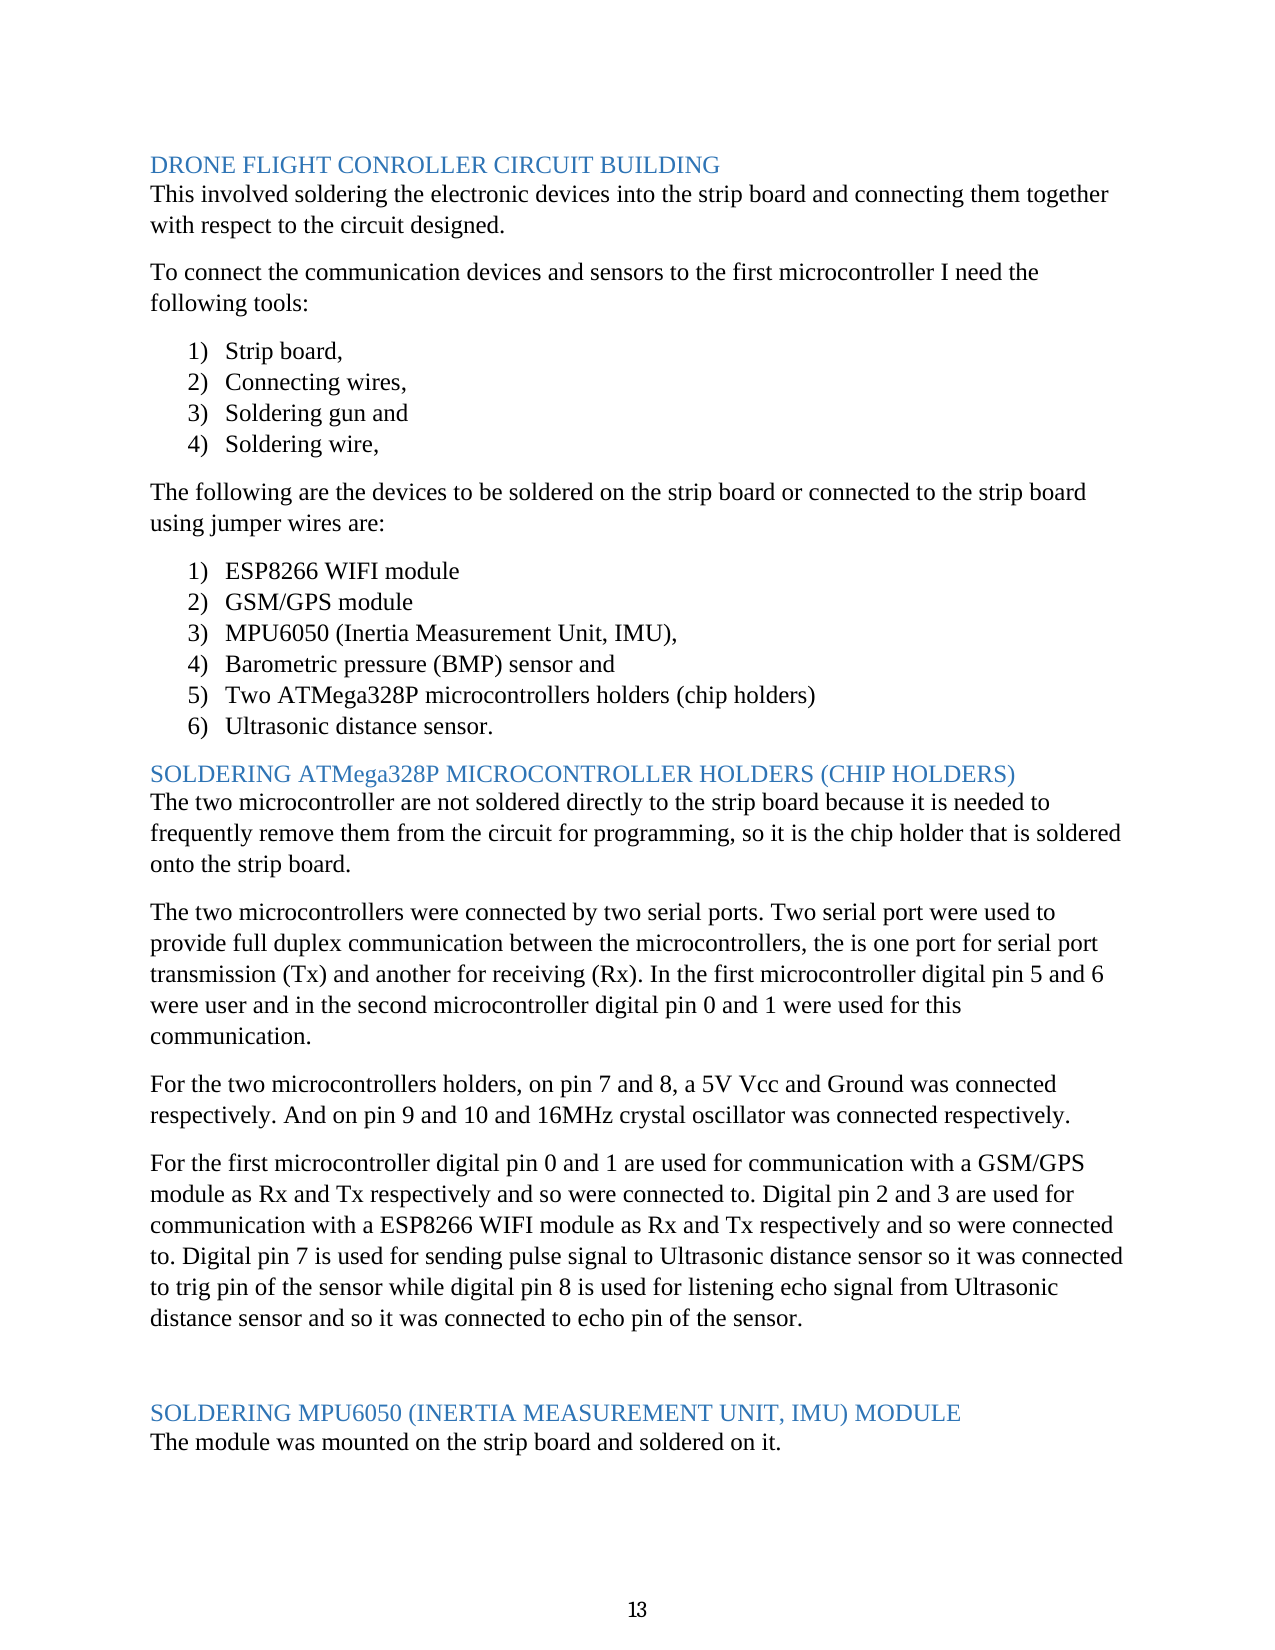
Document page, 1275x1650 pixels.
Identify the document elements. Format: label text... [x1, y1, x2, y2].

list Strip board, [187, 336, 1125, 365]
text For the first microcontroller digital pin 0 and 1 are used for communication with a GSM/GPS module as Rx and Tx respectively and so were connected to. Digital pin 2 and 3 are used for communication with a ESP8266 WIFI module as Rx and Tx respectively and so were connected to. Digital pin 7 is used for sending pulse signal to Ultrasonic distance sensor so it was connected to trig pin of the sensor while digital pin 8 is used for listening echo signal from Ultrasonic distance sensor and so it was connected to echo pin of the sensor. [150, 1148, 1125, 1332]
list Ultrasonic distance sensor. [187, 711, 1125, 740]
text The following are the devices to be soldered on the strip board or connected to the strip board using jumper wires are: [150, 477, 1125, 537]
list Soldering gun and [187, 398, 1125, 427]
subtitle DRONE FLIGHT CONROLLER CIRCUIT BUILDING [150, 150, 1125, 179]
list Two ATMega328P microcontrollers holders (chip holders) [187, 680, 1125, 709]
text The module was mounted on the strip board and soldered on it. [150, 1427, 1125, 1456]
list Connecting wires, [187, 367, 1125, 396]
text This involved soldering the electronic devices into the strip board and connecting them together with respect to the circuit designed. [150, 179, 1125, 238]
text The two microcontrollers were connected by two serial ports. Two serial port were used to provide full duplex communication between the microcontrollers, the is one port for serial port transmission (Tx) and another for receiving (Rx). In the first microcontroller digital pin 5 and 6 were user and in the second microcontroller digital pin 0 and 1 were used for this communication. [150, 897, 1125, 1050]
subtitle SOLDERING ATMega328P MICROCONTROLLER HOLDERS (CHIP HOLDERS) [150, 759, 1125, 787]
list MPU6050 (Inertia Measurement Unit, IMU), [187, 618, 1125, 647]
text To connect the communication devices and sensors to the first microcontroller I need the following tools: [150, 257, 1125, 317]
text For the two microcontrollers holders, on pin 7 and 8, a 5V Vcc and Ground was connected respectively. And on pin 9 and 10 and 16MHz crystal oscillator was connected respectively. [150, 1069, 1125, 1129]
list Barometric pressure (BMP) sensor and [187, 649, 1125, 678]
list Soldering wire, [187, 429, 1125, 458]
subtitle SOLDERING MPU6050 (INERTIA MEASUREMENT UNIT, IMU) MODULE [150, 1398, 1125, 1427]
text The two microcontroller are not soldered directly to the strip board because it is needed to frequently remove them from the circuit for programming, so it is the chip holder that is soldered onto the strip board. [150, 787, 1125, 878]
list ESP8266 WIFI module [187, 556, 1125, 584]
list GSM/GPS module [187, 587, 1125, 616]
